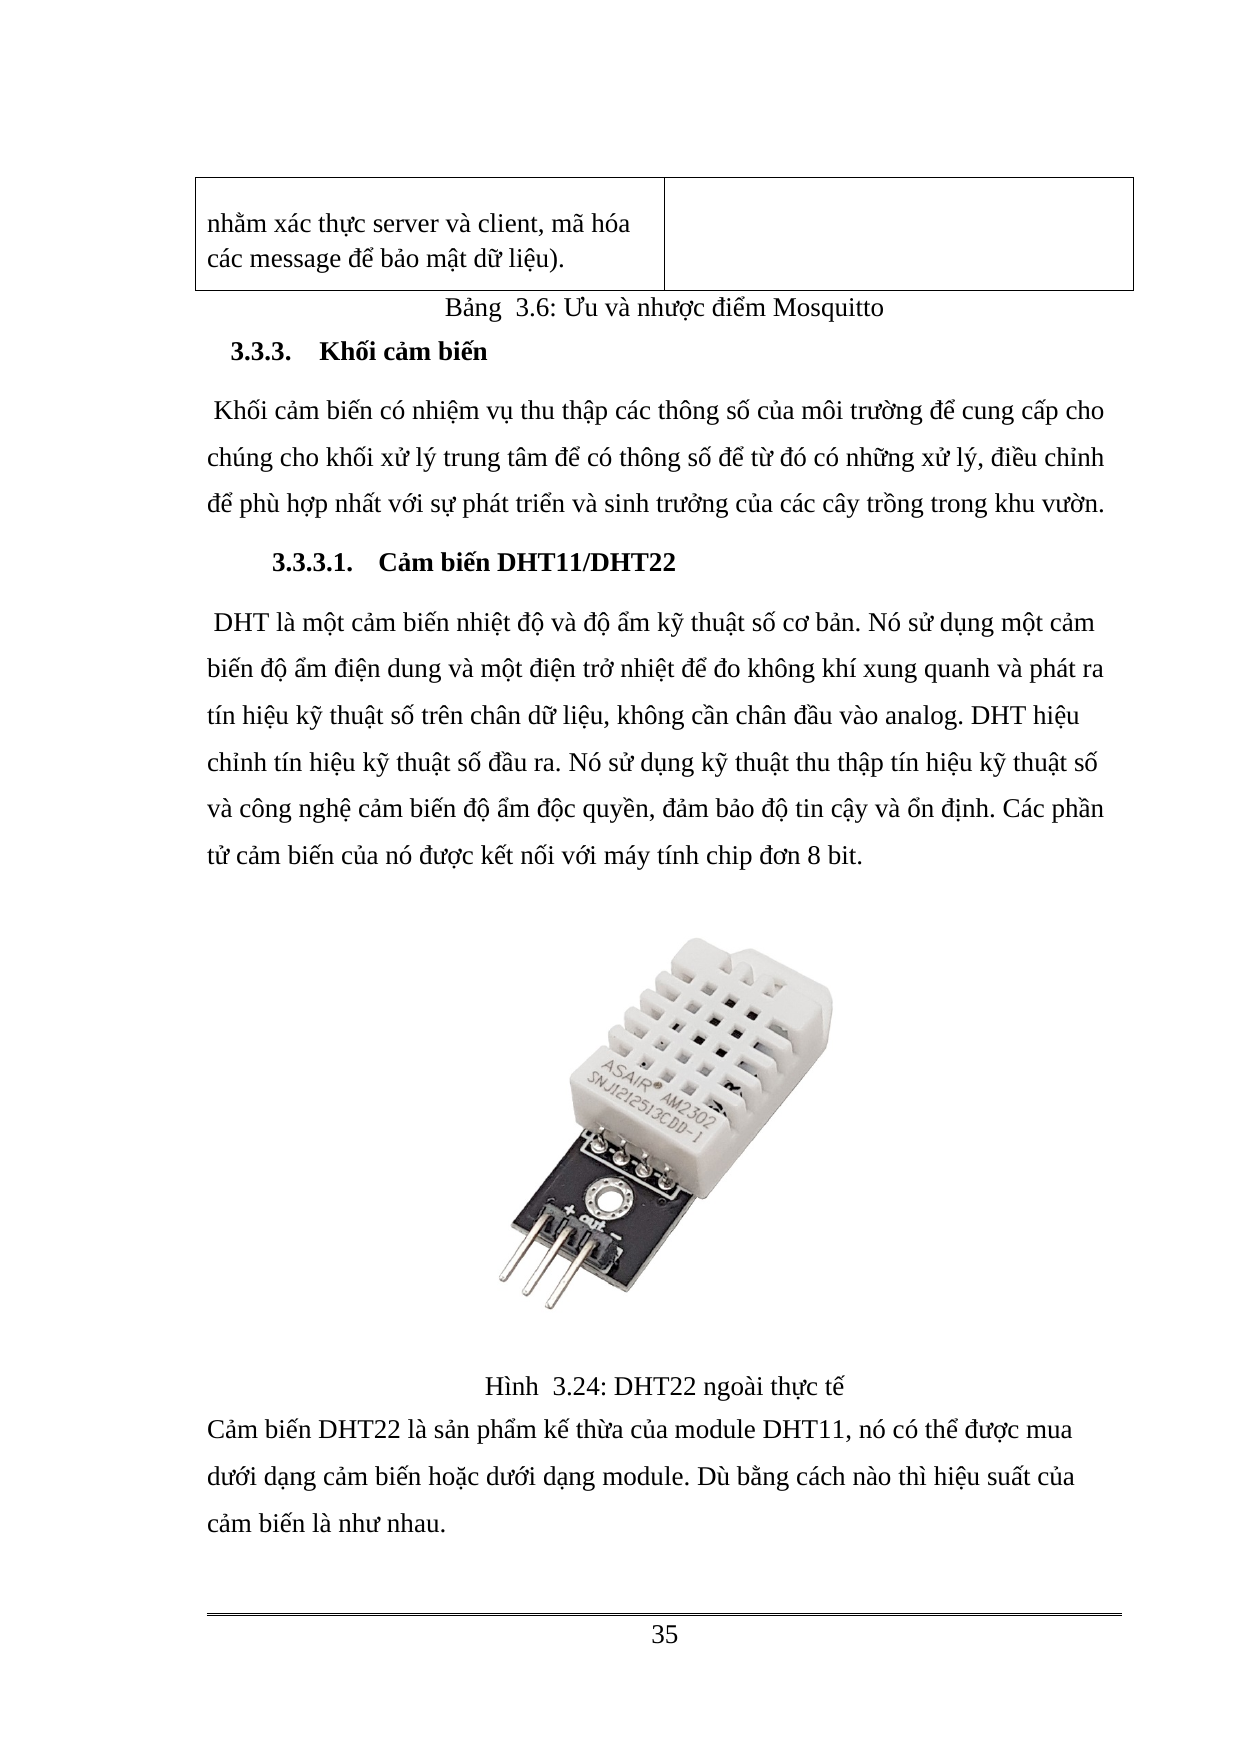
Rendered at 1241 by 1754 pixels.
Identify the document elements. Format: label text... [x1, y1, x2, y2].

subtitle Khối cảm biến [230, 335, 1122, 366]
text Cảm biến DHT22 là sản phẩm kế thừa của module DHT11, nó có thể được mua dưới dạng cảm biến hoặc dưới dạng module. Dù bằng cách nào thì hiệu suất của cảm biến là như nhau. [207, 1414, 1122, 1538]
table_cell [196, 178, 664, 290]
subtitle Cảm biến DHT11/DHT22 [272, 546, 1122, 578]
picture [442, 898, 887, 1342]
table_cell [665, 178, 1133, 290]
text DHT là một cảm biến nhiệt độ và độ ẩm kỹ thuật số cơ bản. Nó sử dụng một cảm biến độ ẩm điện dung và một điện trở nhiệt để đo không khí xung quanh và phát ra tín hiệu kỹ thuật số trên chân dữ liệu, không cần chân đầu vào analog. DHT hiệu chỉnh tín hiệu kỹ thuật số đầu ra. Nó sử dụng kỹ thuật thu thập tín hiệu kỹ thuật số và công nghệ cảm biến độ ẩm độc quyền, đảm bảo độ tin cậy và ổn định. Các phần tử cảm biến của nó được kết nối với máy tính chip đơn 8 bit. [207, 606, 1122, 870]
text Khối cảm biến có nhiệm vụ thu thập các thông số của môi trường để cung cấp cho chúng cho khối xử lý trung tâm để có thông số để từ đó có những xử lý, điều chỉnh để phù hợp nhất với sự phát triển và sinh trưởng của các cây trồng trong khu vườn. [207, 394, 1122, 518]
